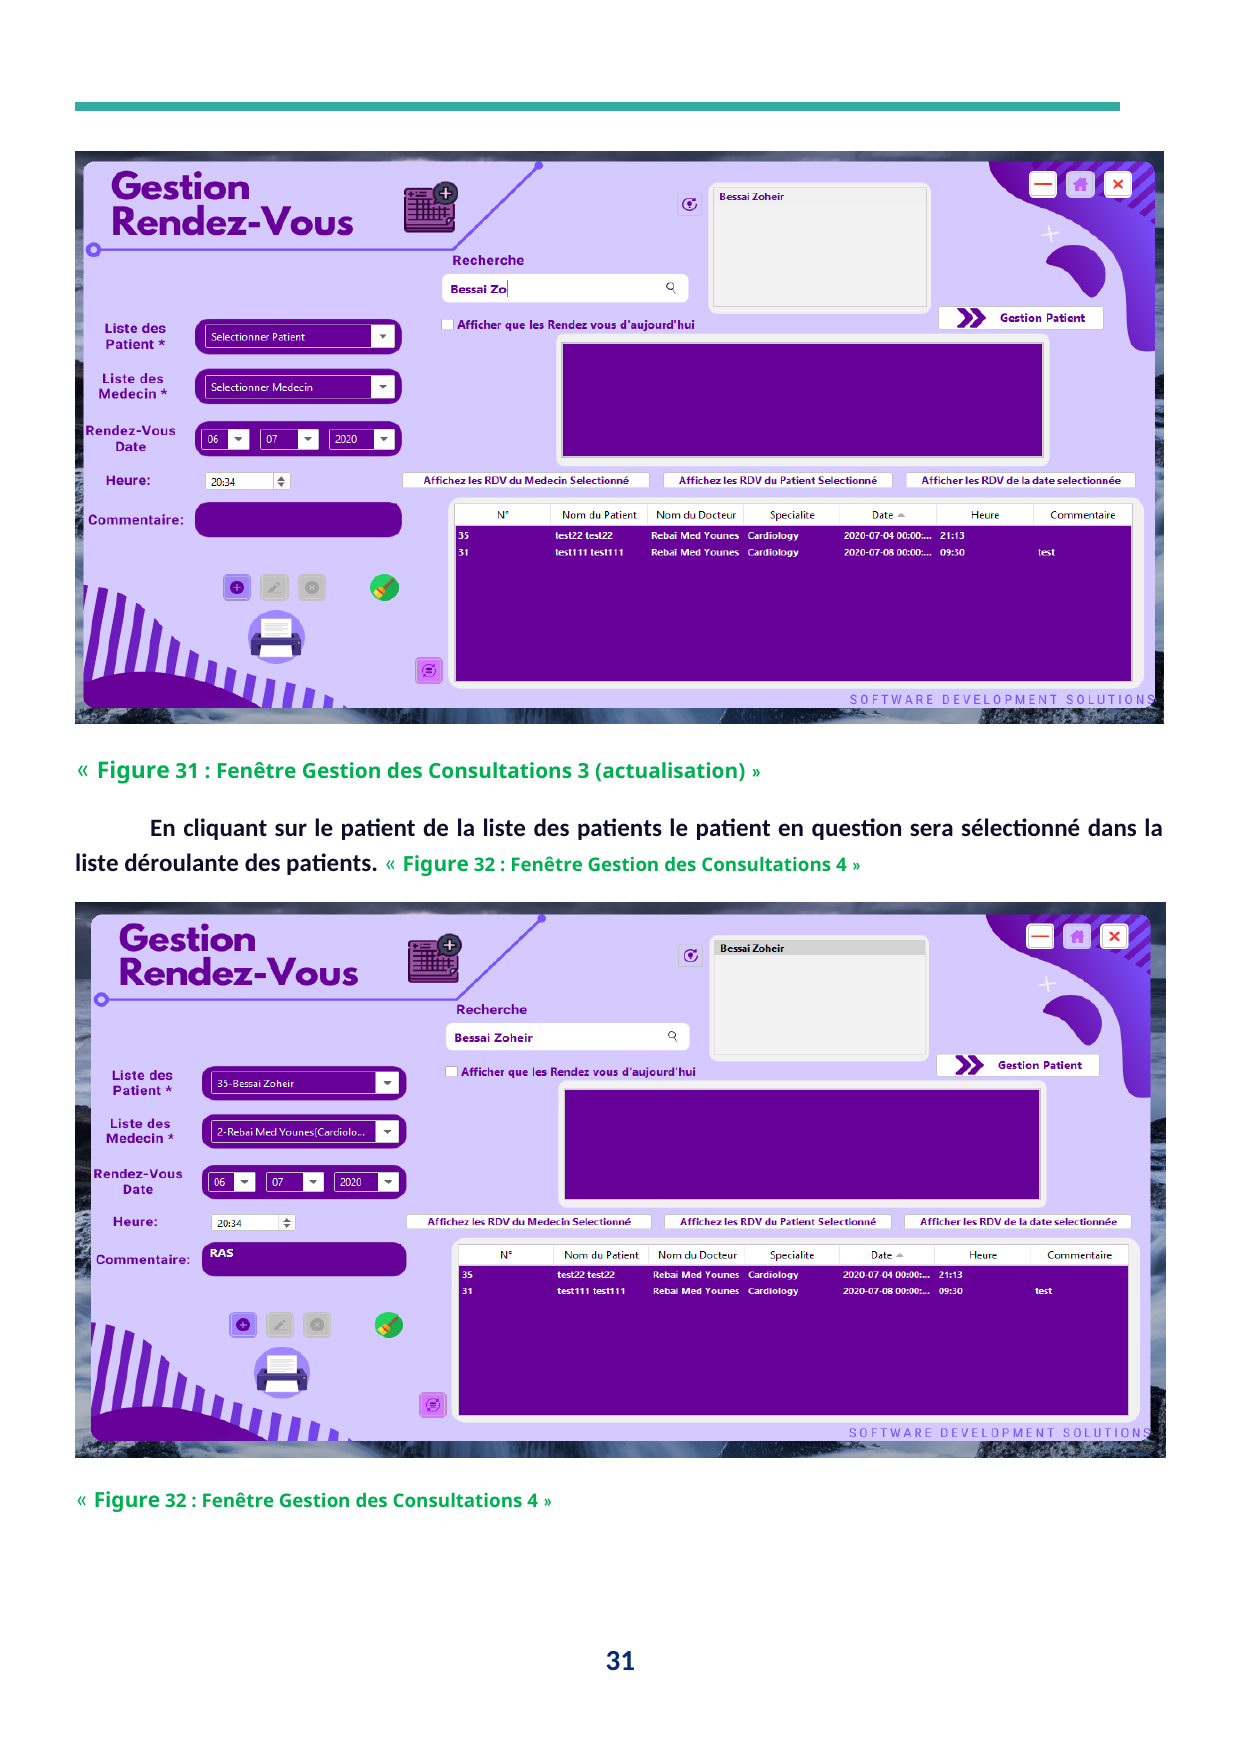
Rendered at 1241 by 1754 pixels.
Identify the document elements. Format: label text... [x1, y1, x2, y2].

picture [75, 902, 1166, 1458]
picture [75, 151, 1164, 724]
text En cliquant sur le patient de la liste des patients le patient en question sera sélectionné dans la liste déroulante des patients. « Figure 32 : Fenêtre Gestion des Consultations 4 » [75, 812, 1165, 877]
text « Figure 32 : Fenêtre Gestion des Consultations 4 » [75, 1458, 1165, 1513]
